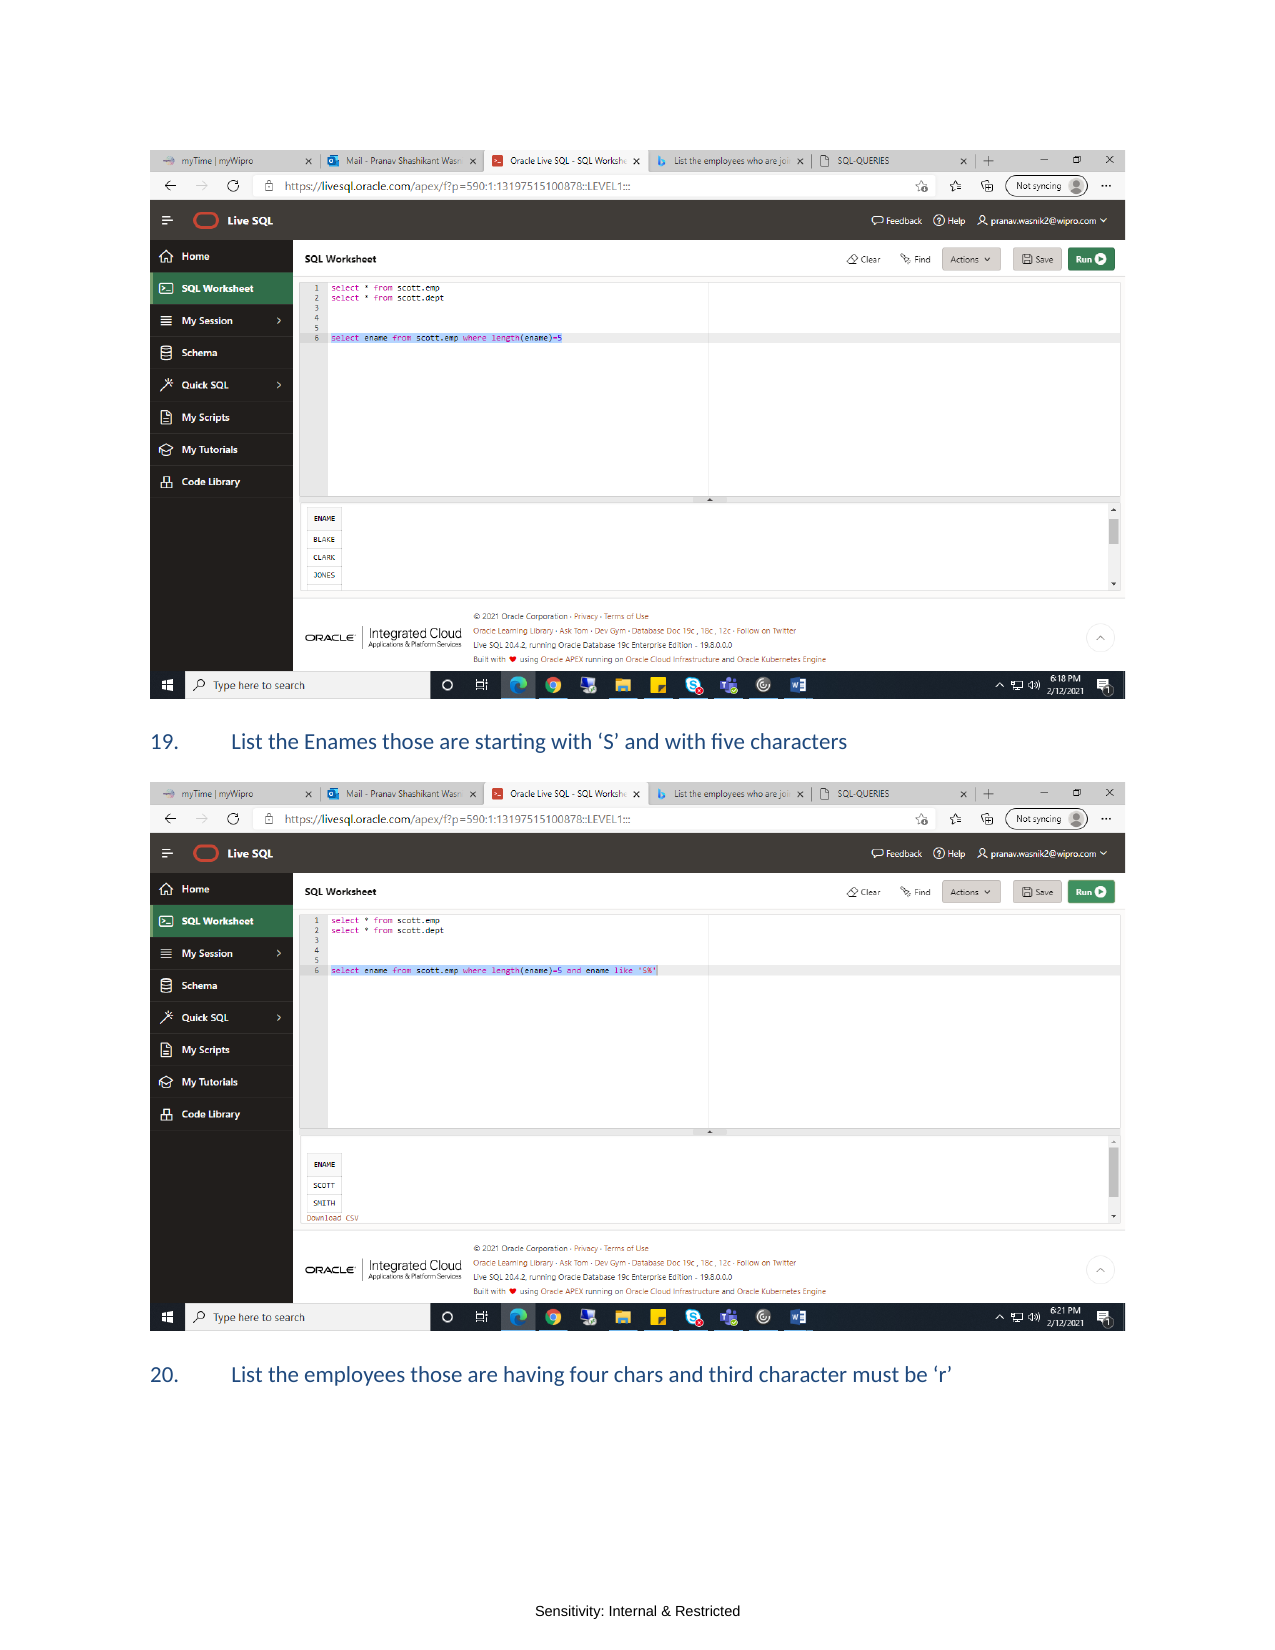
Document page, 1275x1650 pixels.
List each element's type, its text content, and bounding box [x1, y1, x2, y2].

picture [150, 150, 1125, 699]
picture [150, 782, 1125, 1331]
text 20. List the employees those are having four chars and third character must be ‘r’ [150, 1360, 1125, 1388]
text 19. List the Enames those are starting with ‘S’ and with five characters [150, 727, 1125, 755]
